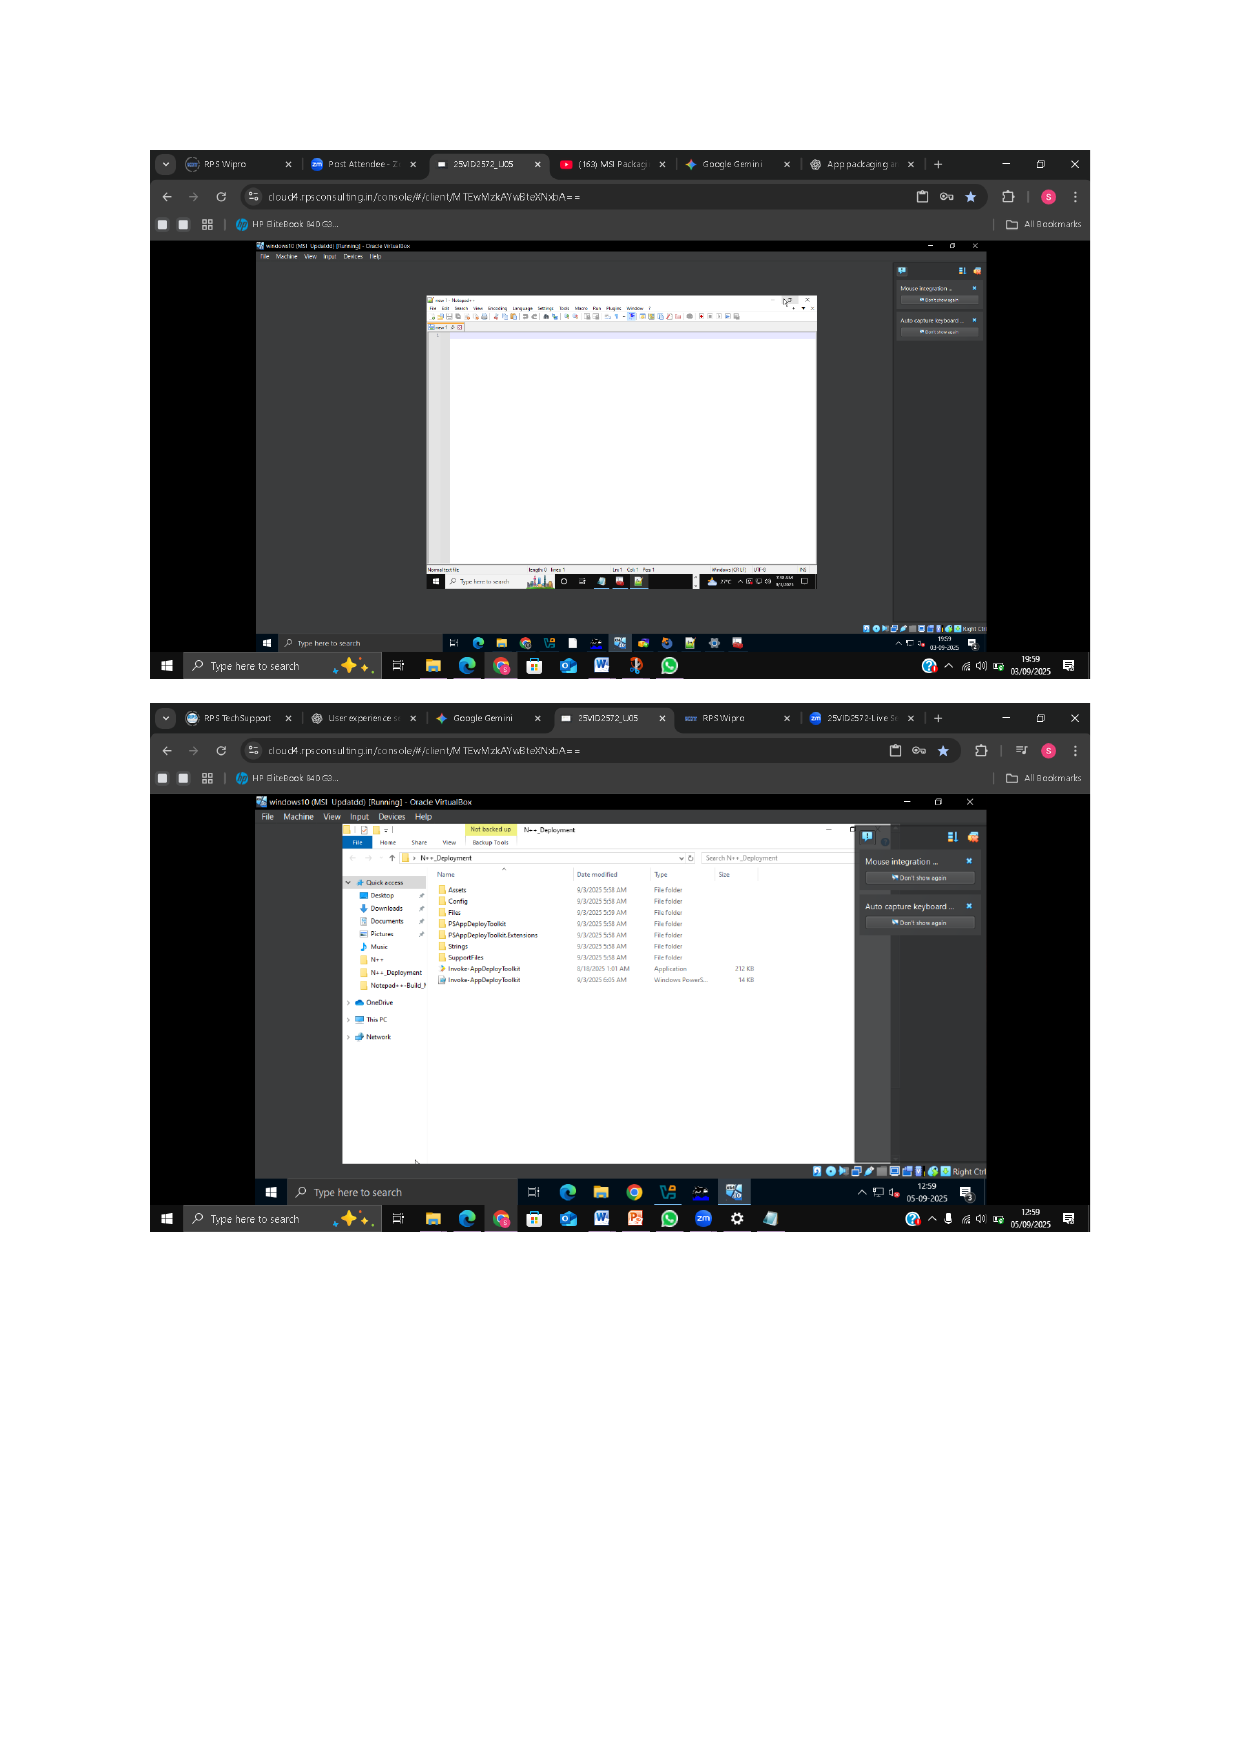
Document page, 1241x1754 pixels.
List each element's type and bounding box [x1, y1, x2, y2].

picture [150, 150, 1091, 679]
picture [150, 703, 1091, 1232]
